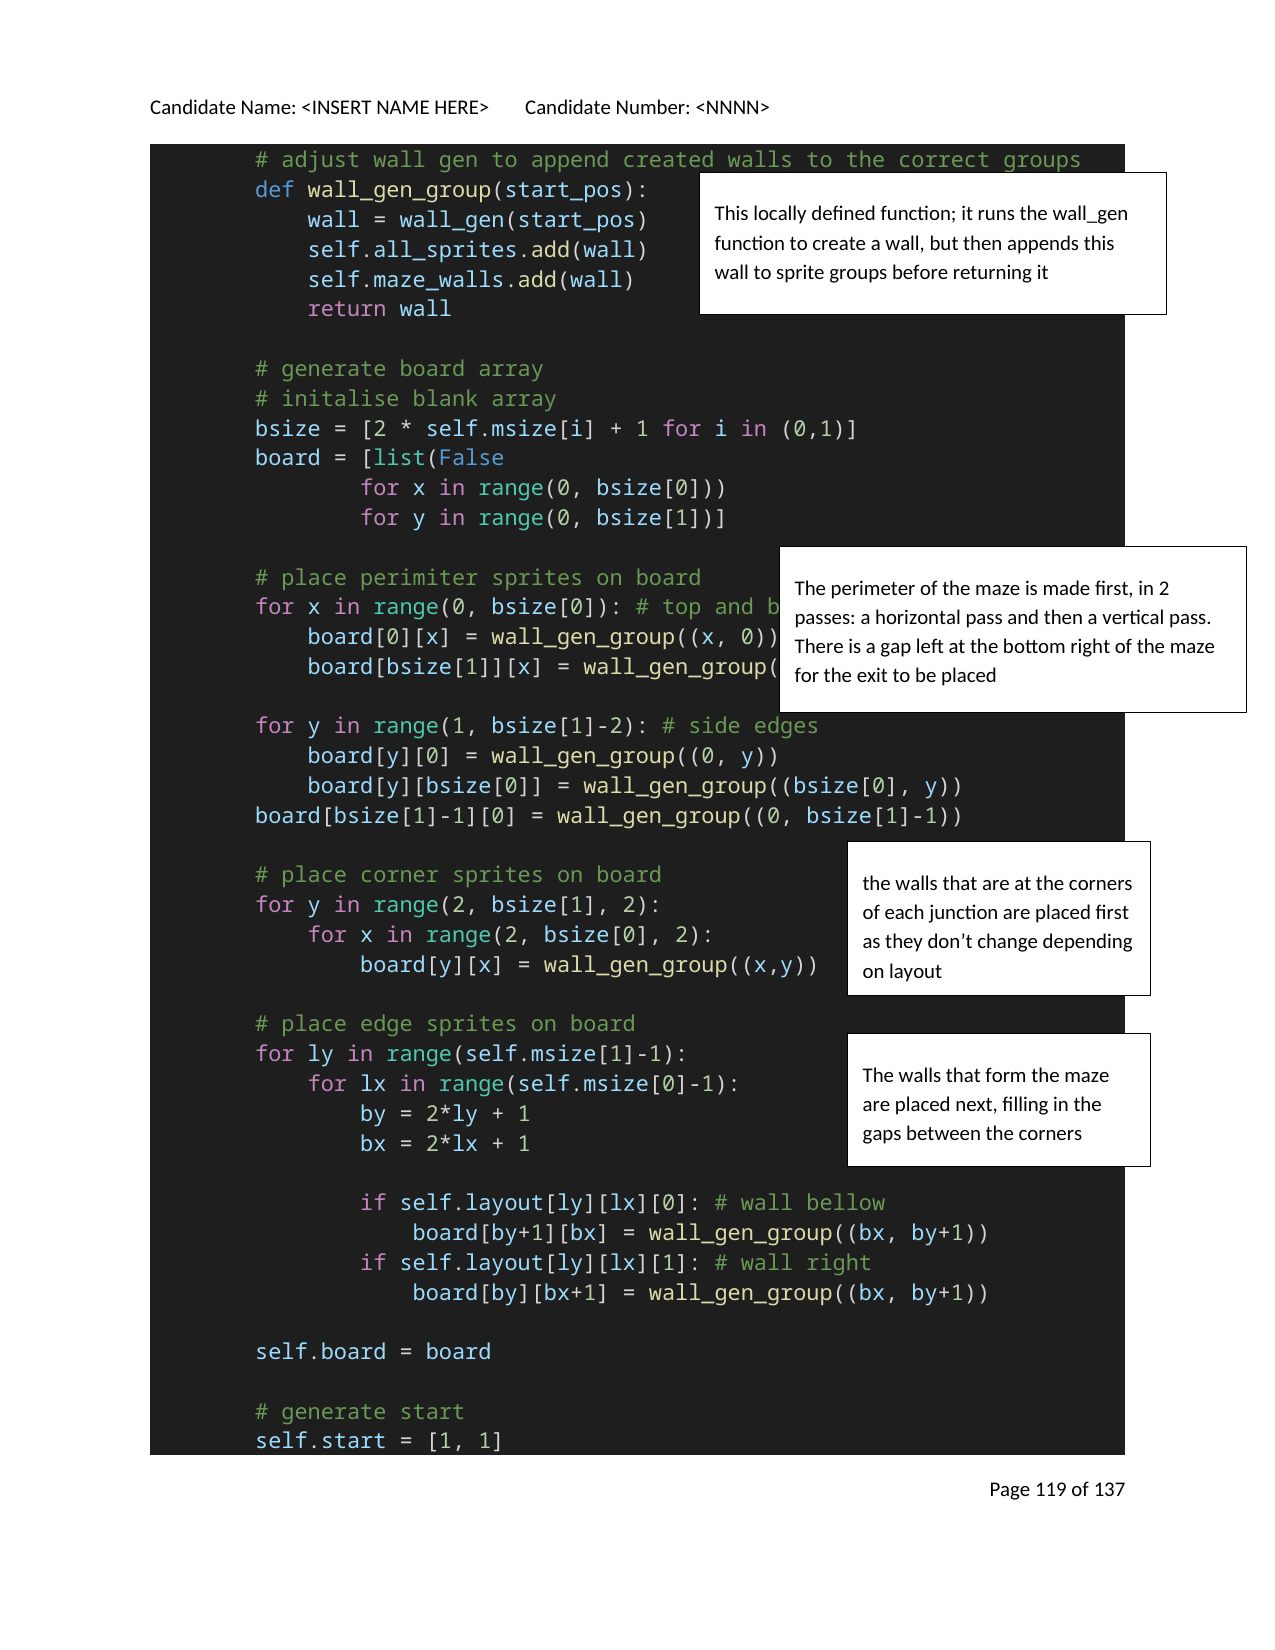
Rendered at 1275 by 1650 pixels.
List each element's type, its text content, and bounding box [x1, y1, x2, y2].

text board[bsize[1]][x] = wall_gen_group((x, bsize[1])) [150, 651, 779, 681]
text self.board = board [150, 1336, 1125, 1366]
text # generate board array [150, 353, 1125, 383]
text board[y][bsize[0]] = wall_gen_group((bsize[0], y)) [150, 770, 1125, 800]
text for y in range(2, bsize[1], 2): [150, 889, 847, 919]
text board[by+1][bx] = wall_gen_group((bx, by+1)) [150, 1217, 1125, 1247]
text def wall_gen_group(start_pos): [150, 174, 699, 204]
text for x in range(0, bsize[0]): # top and bottom edges [150, 591, 779, 621]
text # adjust wall gen to append created walls to the correct groups [150, 144, 1125, 174]
text for x in range(2, bsize[0], 2): [150, 919, 847, 949]
text # place perimiter sprites on board [150, 561, 779, 591]
text for y in range(0, bsize[1])] [150, 502, 1125, 532]
text wall = wall_gen(start_pos) [150, 204, 699, 234]
text bx = 2*lx + 1 [150, 1127, 847, 1157]
text board = [list(False [150, 442, 1125, 472]
text for x in range(0, bsize[0])) [150, 472, 1125, 502]
text # place edge sprites on board [150, 1008, 1125, 1038]
text # initalise blank array [150, 383, 1125, 412]
text for y in range(1, bsize[1]-2): # side edges [150, 710, 1125, 740]
text if self.layout[ly][lx][1]: # wall right [150, 1247, 1125, 1276]
text for lx in range(self.msize[0]-1): [150, 1068, 847, 1098]
text board[0][x] = wall_gen_group((x, 0)) [150, 621, 779, 651]
text board[by][bx+1] = wall_gen_group((bx, by+1)) [150, 1276, 1125, 1306]
text # generate start [150, 1396, 1125, 1425]
text bsize = [2 * self.msize[i] + 1 for i in (0,1)] [150, 412, 1125, 442]
text # place corner sprites on board [150, 859, 847, 889]
text board[y][x] = wall_gen_group((x,y)) [150, 949, 847, 978]
text by = 2*ly + 1 [150, 1098, 847, 1127]
text if self.layout[ly][lx][0]: # wall bellow [150, 1187, 1125, 1217]
text self.maze_walls.add(wall) [150, 263, 699, 293]
text return wall [150, 293, 1125, 323]
text for ly in range(self.msize[1]-1): [150, 1038, 847, 1068]
text board[y][0] = wall_gen_group((0, y)) [150, 740, 1125, 770]
text self.all_sprites.add(wall) [150, 234, 699, 263]
text self.start = [1, 1] [150, 1425, 1125, 1455]
text board[bsize[1]-1][0] = wall_gen_group((0, bsize[1]-1)) [150, 800, 1125, 829]
